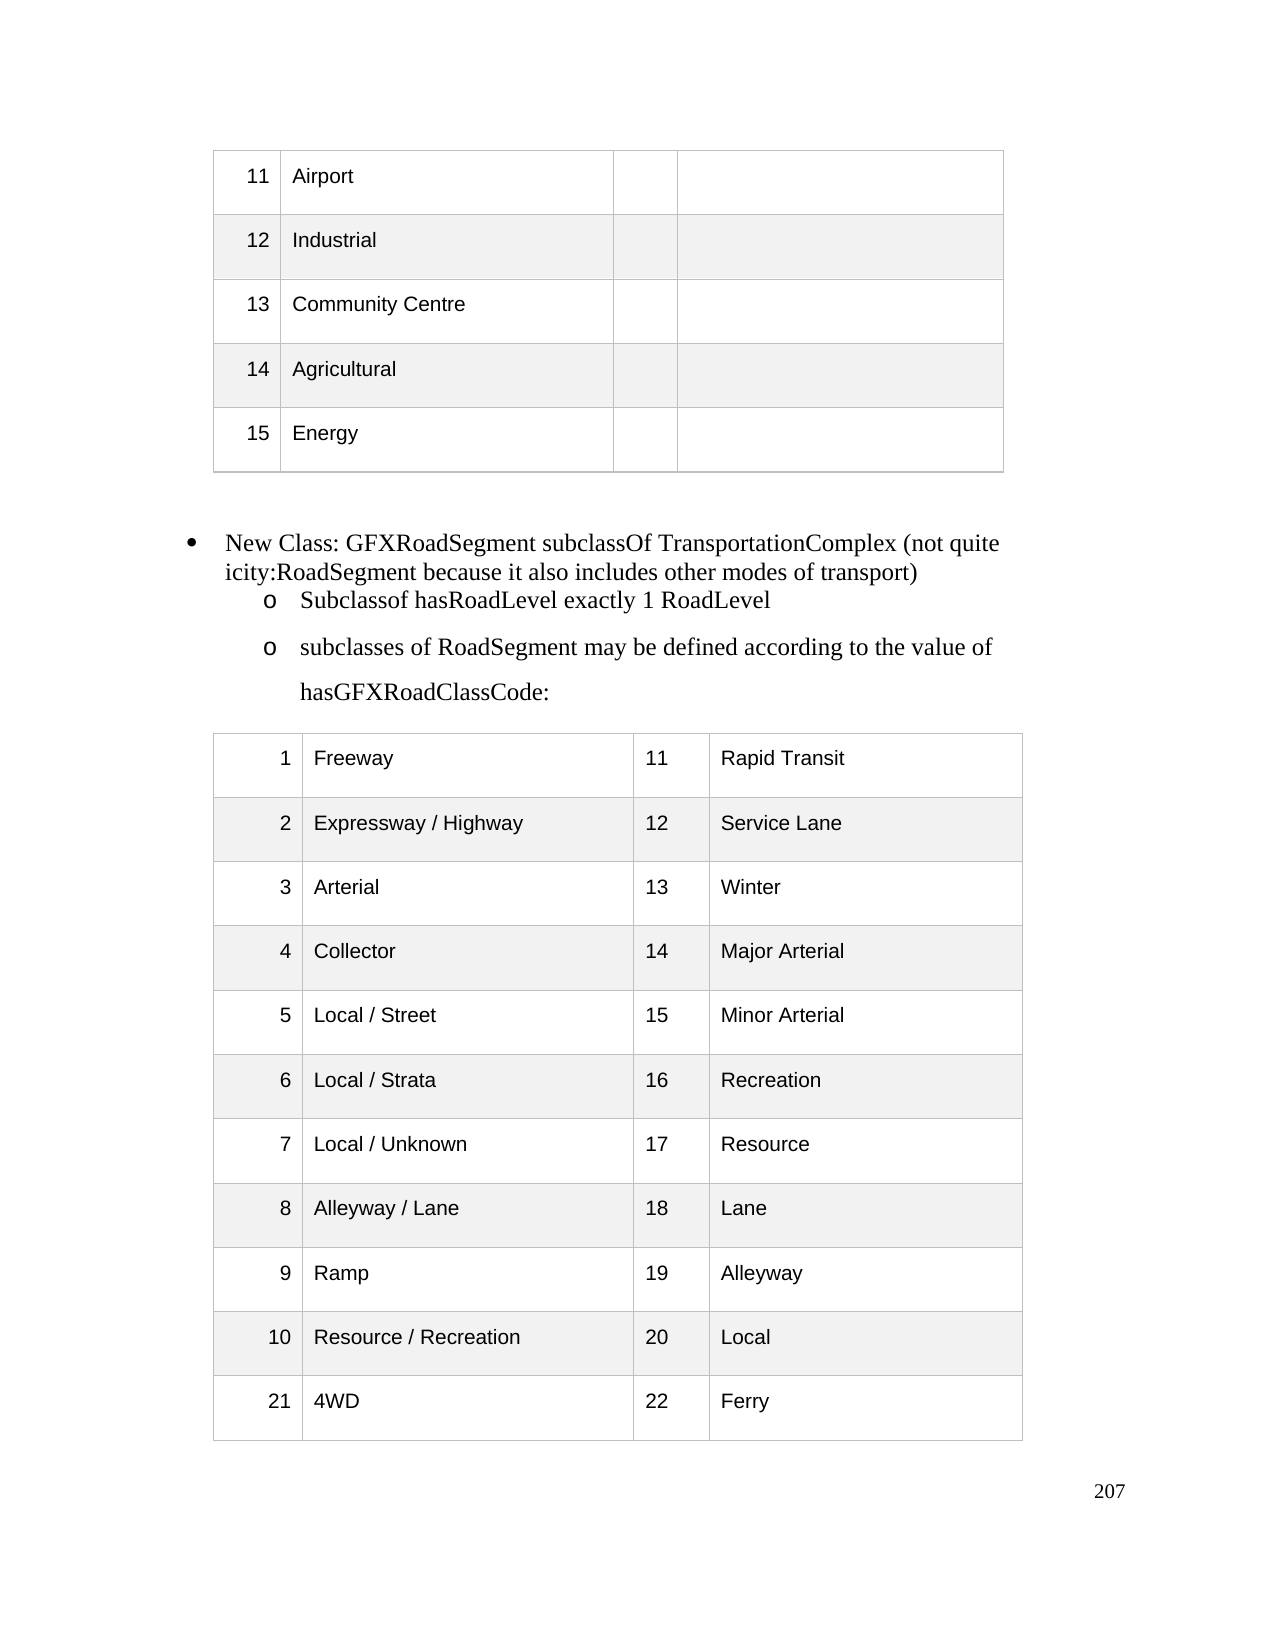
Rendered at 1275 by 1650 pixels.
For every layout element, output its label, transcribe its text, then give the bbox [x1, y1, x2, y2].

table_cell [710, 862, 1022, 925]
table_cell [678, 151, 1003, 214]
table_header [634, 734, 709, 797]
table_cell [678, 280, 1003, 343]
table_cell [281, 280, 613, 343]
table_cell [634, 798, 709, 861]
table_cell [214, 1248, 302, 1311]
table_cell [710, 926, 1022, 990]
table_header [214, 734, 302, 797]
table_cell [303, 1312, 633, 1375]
list New Class: GFXRoadSegment subclassOf TransportationComplex (not quite icity:RoadSegment because it also includes other modes of transport) [187, 528, 1125, 586]
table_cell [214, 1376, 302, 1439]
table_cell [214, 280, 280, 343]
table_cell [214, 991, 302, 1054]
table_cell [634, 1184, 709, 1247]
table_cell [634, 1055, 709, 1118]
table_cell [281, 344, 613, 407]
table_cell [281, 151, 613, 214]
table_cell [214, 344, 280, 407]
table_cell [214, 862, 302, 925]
list subclasses of RoadSegment may be defined according to the value of hasGFXRoadClassCode: [262, 632, 1125, 706]
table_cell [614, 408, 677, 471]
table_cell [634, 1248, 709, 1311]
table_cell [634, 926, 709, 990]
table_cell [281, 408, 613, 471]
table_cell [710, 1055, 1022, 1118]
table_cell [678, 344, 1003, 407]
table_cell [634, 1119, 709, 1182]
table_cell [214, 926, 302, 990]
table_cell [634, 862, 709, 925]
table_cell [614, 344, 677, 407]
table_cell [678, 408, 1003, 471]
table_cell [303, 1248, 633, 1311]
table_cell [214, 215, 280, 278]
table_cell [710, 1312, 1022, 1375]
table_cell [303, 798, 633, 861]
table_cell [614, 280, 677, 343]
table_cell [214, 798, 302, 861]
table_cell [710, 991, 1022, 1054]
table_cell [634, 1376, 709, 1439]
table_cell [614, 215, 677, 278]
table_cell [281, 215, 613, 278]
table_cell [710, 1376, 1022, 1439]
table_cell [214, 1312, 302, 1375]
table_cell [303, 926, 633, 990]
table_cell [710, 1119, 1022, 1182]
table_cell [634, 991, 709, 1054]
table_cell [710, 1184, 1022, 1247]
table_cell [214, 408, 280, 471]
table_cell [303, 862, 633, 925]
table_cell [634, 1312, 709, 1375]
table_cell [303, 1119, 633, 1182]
list Subclassof hasRoadLevel exactly 1 RoadLevel [262, 586, 1125, 616]
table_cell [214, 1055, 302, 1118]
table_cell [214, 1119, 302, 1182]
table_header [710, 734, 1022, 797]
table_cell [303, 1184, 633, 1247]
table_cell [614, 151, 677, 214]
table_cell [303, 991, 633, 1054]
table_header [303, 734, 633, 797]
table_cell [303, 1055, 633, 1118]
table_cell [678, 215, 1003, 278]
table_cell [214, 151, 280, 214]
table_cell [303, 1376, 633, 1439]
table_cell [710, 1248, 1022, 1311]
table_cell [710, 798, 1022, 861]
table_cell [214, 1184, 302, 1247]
